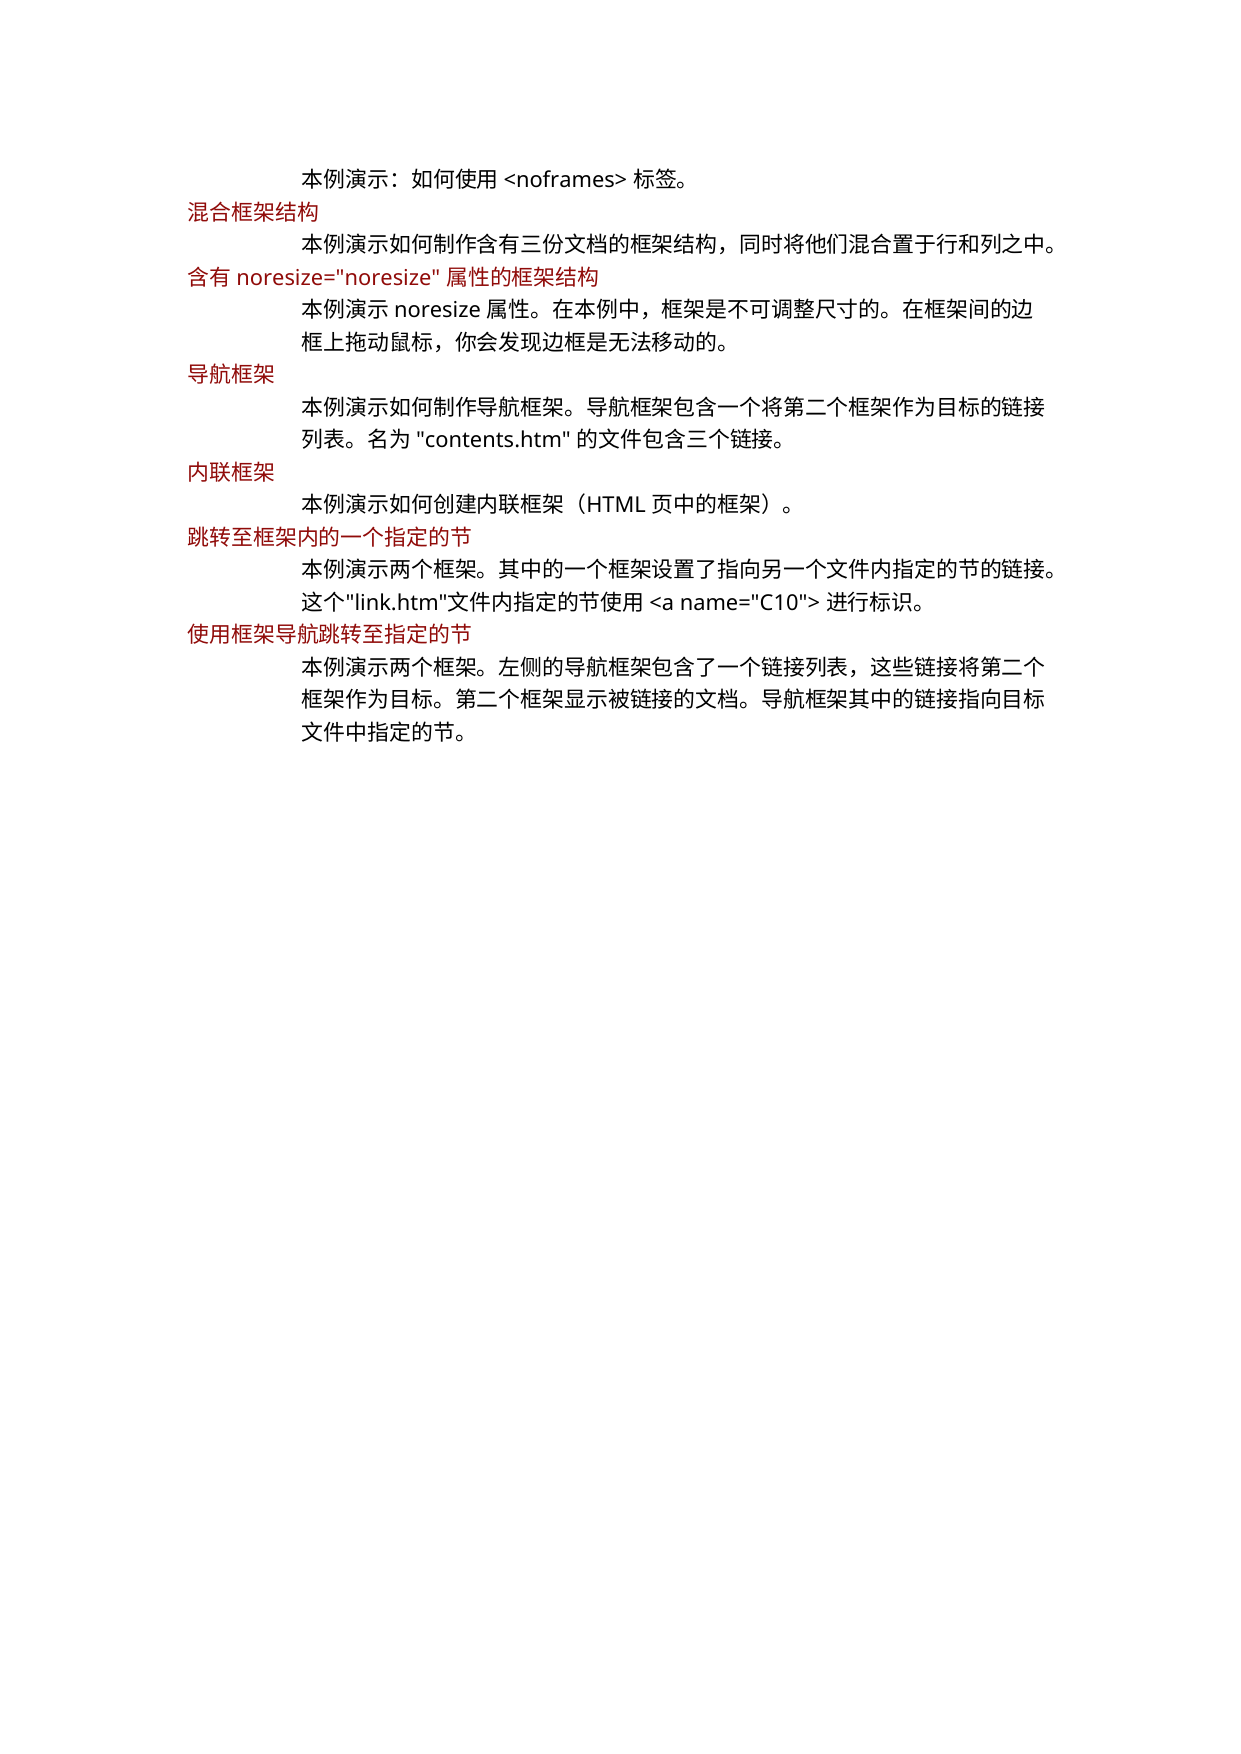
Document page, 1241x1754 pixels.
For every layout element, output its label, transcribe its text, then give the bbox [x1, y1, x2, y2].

text 含有 noresize="noresize" 属性的框架结构 [187, 259, 1053, 292]
text 本例演示如何制作导航框架。导航框架包含一个将第二个框架作为目标的链接列表。名为 "contents.htm" 的文件包含三个链接。 [302, 389, 1053, 454]
text 导航框架 [187, 357, 1053, 389]
text 本例演示两个框架。其中的一个框架设置了指向另一个文件内指定的节的链接。这个"link.htm"文件内指定的节使用 <a name="C10"> 进行标识。 [302, 552, 1053, 617]
text 本例演示两个框架。左侧的导航框架包含了一个链接列表，这些链接将第二个框架作为目标。第二个框架显示被链接的文档。导航框架其中的链接指向目标文件中指定的节。 [302, 649, 1053, 747]
text 跳转至框架内的一个指定的节 [187, 519, 1053, 552]
text 混合框架结构 [187, 194, 1053, 227]
text 本例演示：如何使用 <noframes> 标签。 [302, 162, 1053, 194]
text 本例演示 noresize 属性。在本例中，框架是不可调整尺寸的。在框架间的边框上拖动鼠标，你会发现边框是无法移动的。 [302, 292, 1053, 357]
text 本例演示如何创建内联框架（HTML 页中的框架）。 [302, 487, 1053, 519]
text 使用框架导航跳转至指定的节 [187, 617, 1053, 649]
text 内联框架 [187, 454, 1053, 487]
text 本例演示如何制作含有三份文档的框架结构，同时将他们混合置于行和列之中。 [302, 227, 1053, 259]
